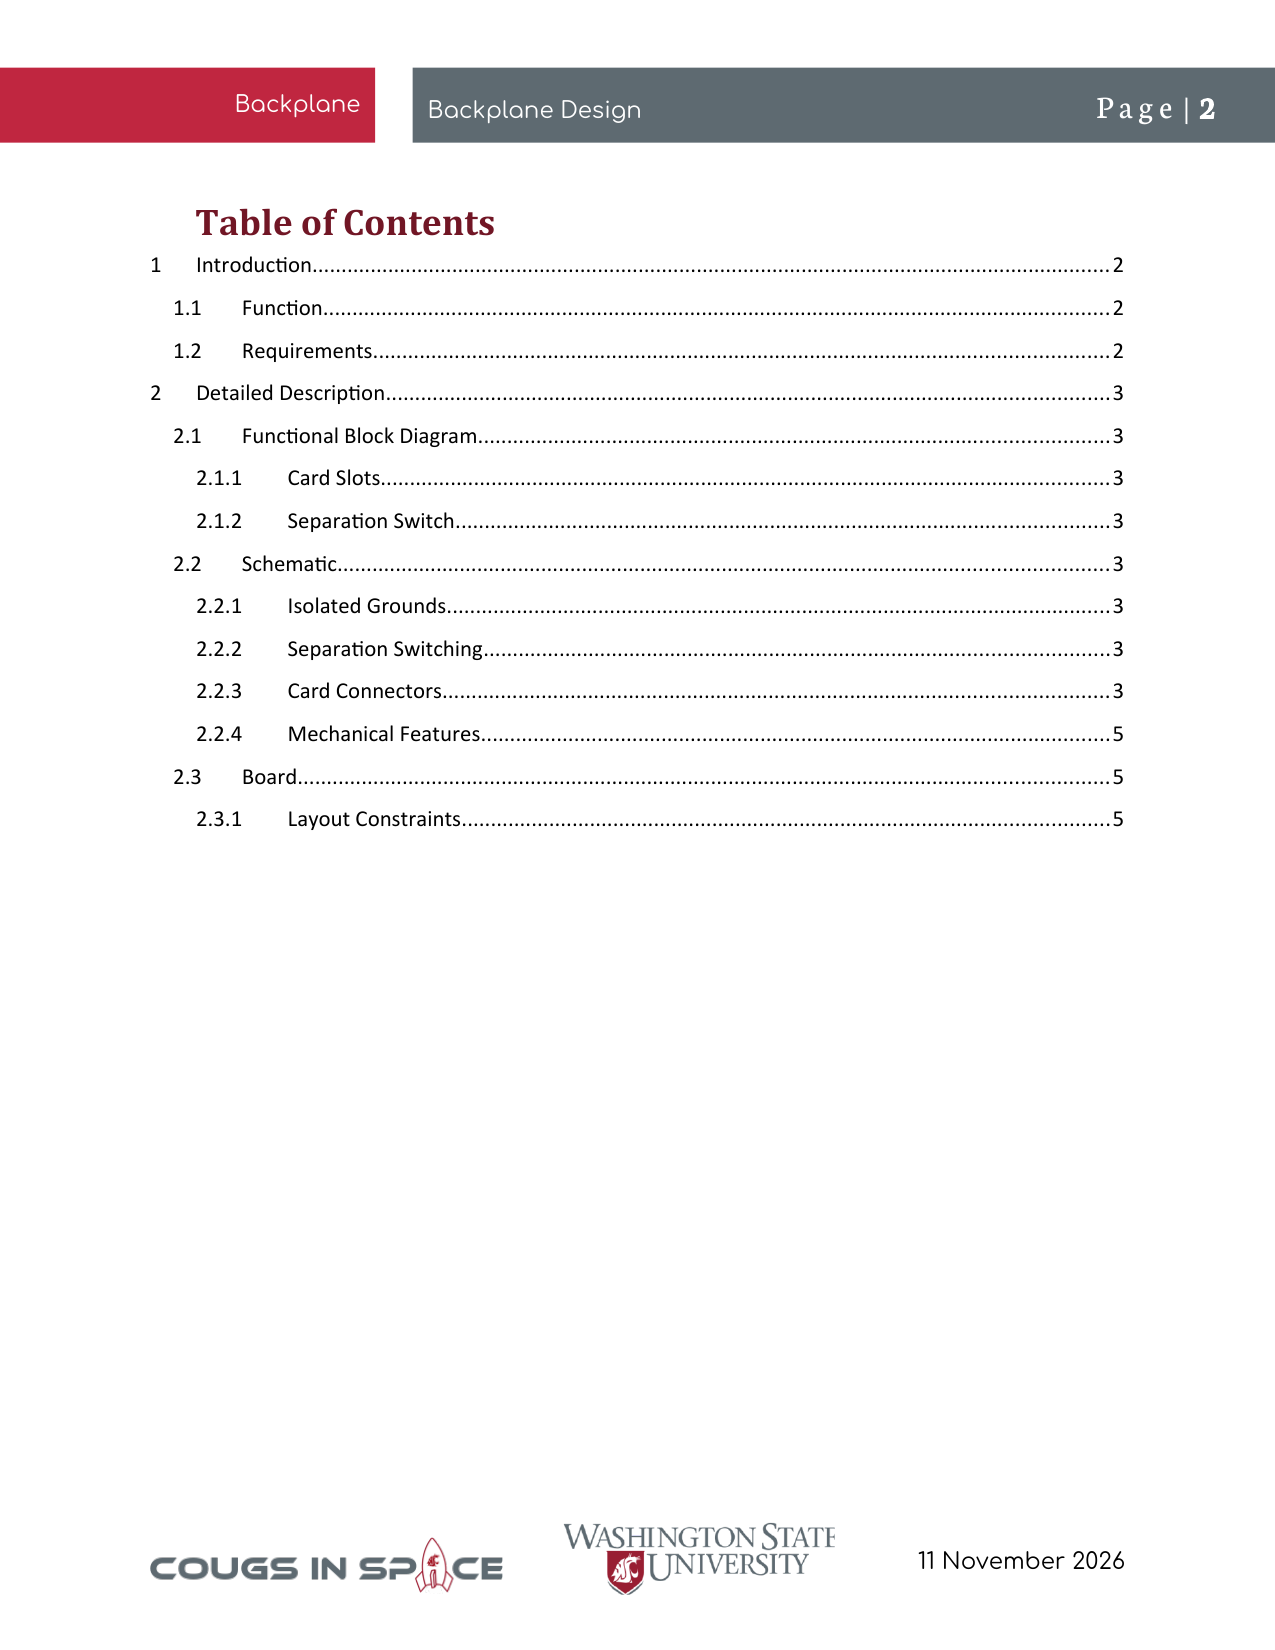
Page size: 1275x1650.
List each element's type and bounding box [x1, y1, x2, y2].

picture [150, 1537, 503, 1594]
picture [562, 1522, 835, 1594]
